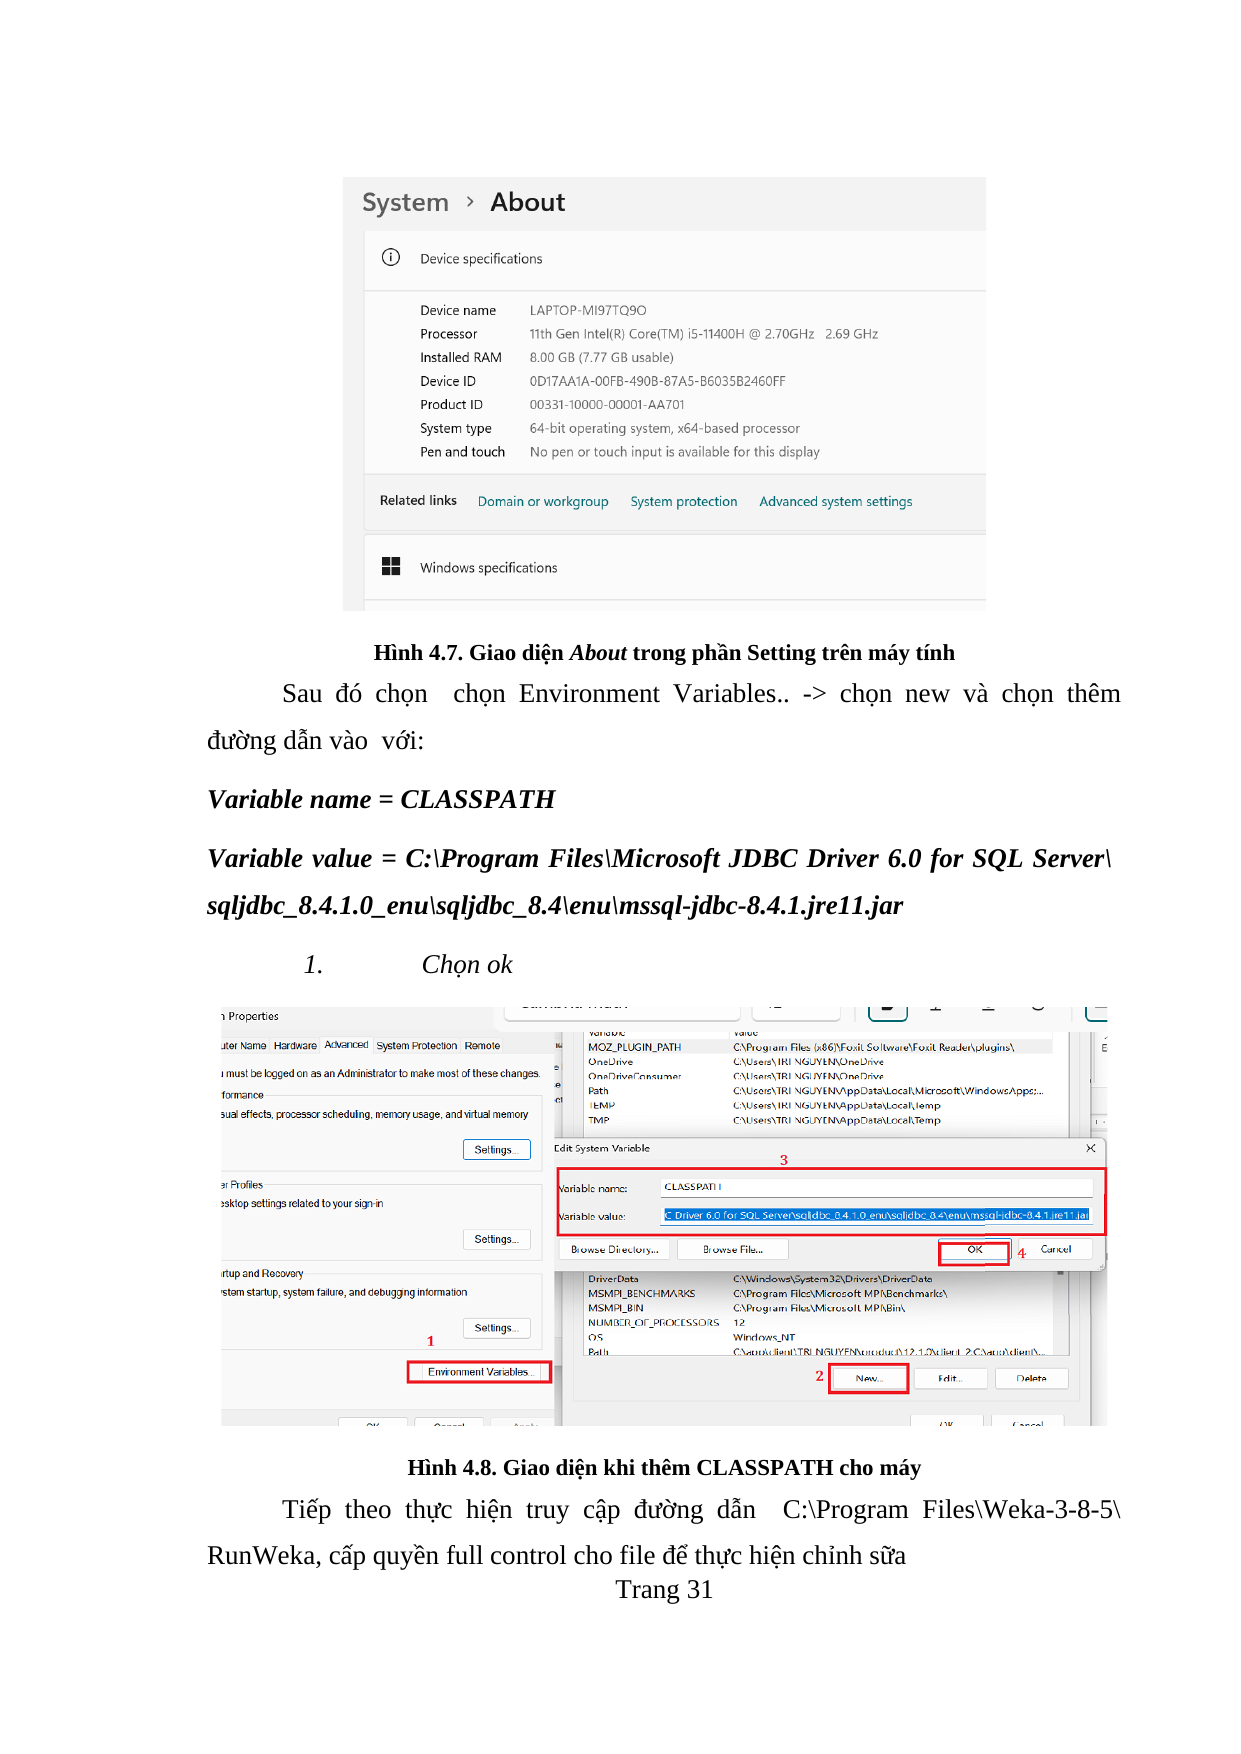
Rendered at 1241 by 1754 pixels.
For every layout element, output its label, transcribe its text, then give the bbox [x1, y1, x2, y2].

picture [342, 177, 987, 611]
text Variable value = C:\Program Files\Microsoft JDBC Driver 6.0 for SQL Server\sqljdbc_8.4.1.0_enu\sqljdbc_8.4\enu\mssql-jdbc-8.4.1.jre11.jar [207, 842, 1116, 920]
text Variable name = CLASSPATH [207, 783, 1116, 814]
text Tiếp theo thực hiện truy cập đường dẫn C:\Program Files\Weka-3-8-5\RunWeka, cấp quyền full control cho file để thực hiện chỉnh sữa [207, 1493, 1122, 1571]
list Chọn ok [244, 948, 1122, 979]
text Sau đó chọn chọn Environment Variables.. -> chọn new và chọn thêm đường dẫn vào với: [207, 677, 1122, 755]
picture [221, 1007, 1108, 1426]
